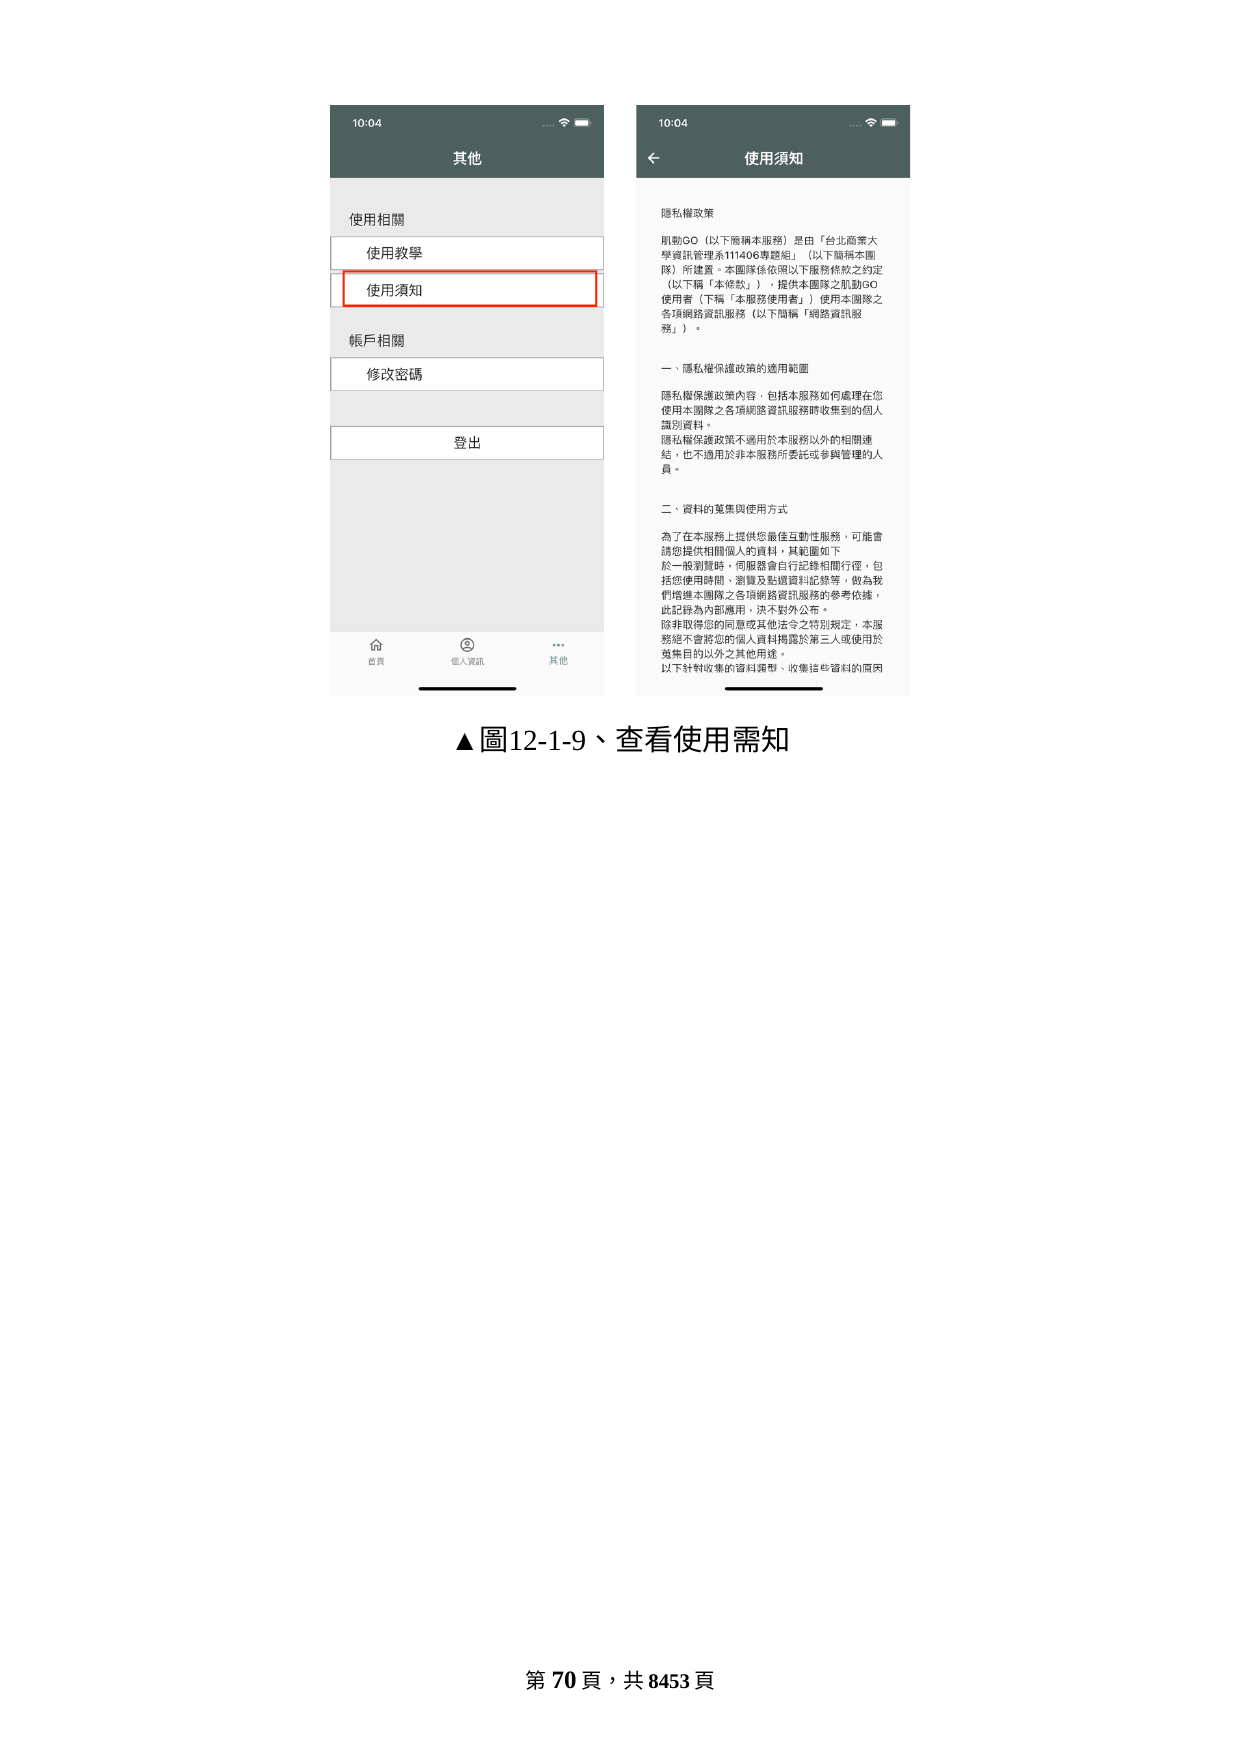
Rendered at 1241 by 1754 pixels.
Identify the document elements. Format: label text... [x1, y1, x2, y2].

picture [330, 105, 604, 696]
picture [636, 105, 911, 696]
